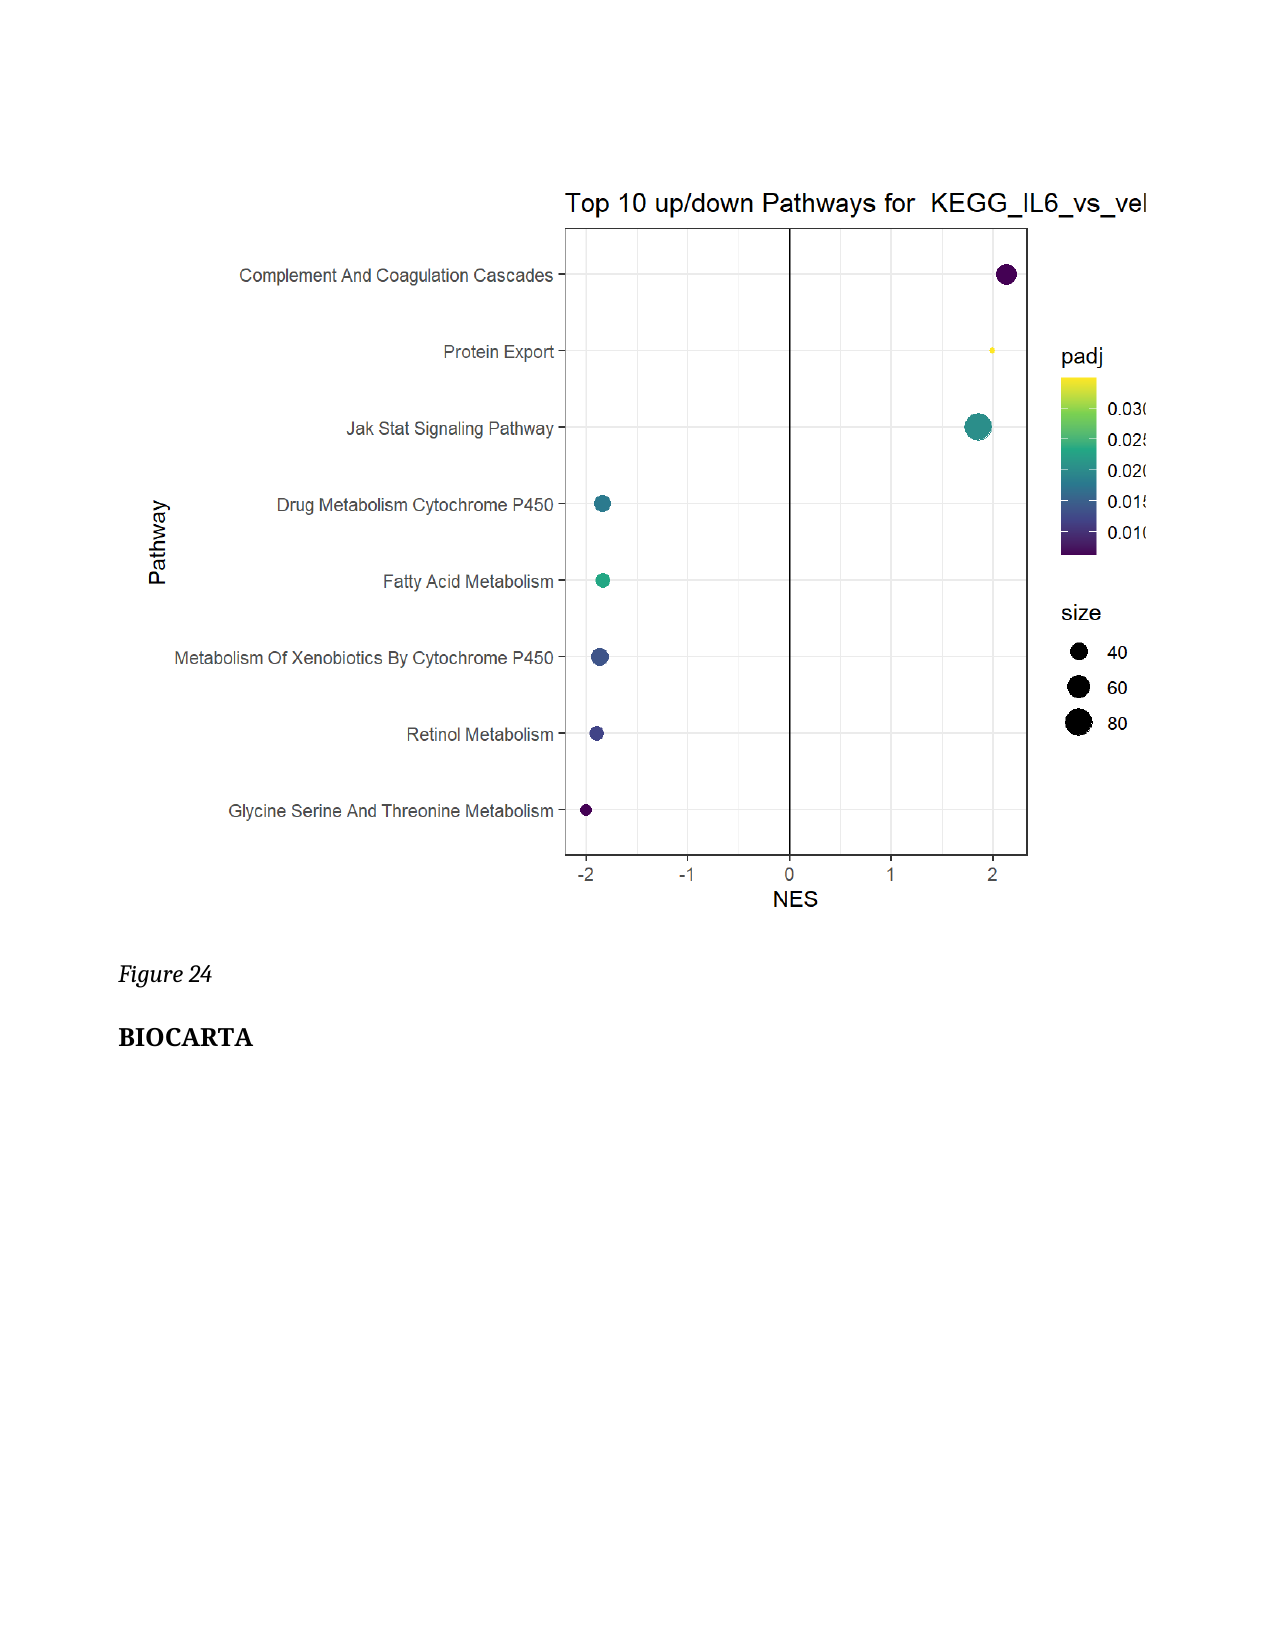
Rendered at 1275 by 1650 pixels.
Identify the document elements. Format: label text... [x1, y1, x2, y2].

text BIOCARTA [118, 1020, 1157, 1054]
table_header Figure 24 [107, 177, 1146, 1001]
picture [137, 181, 1146, 922]
